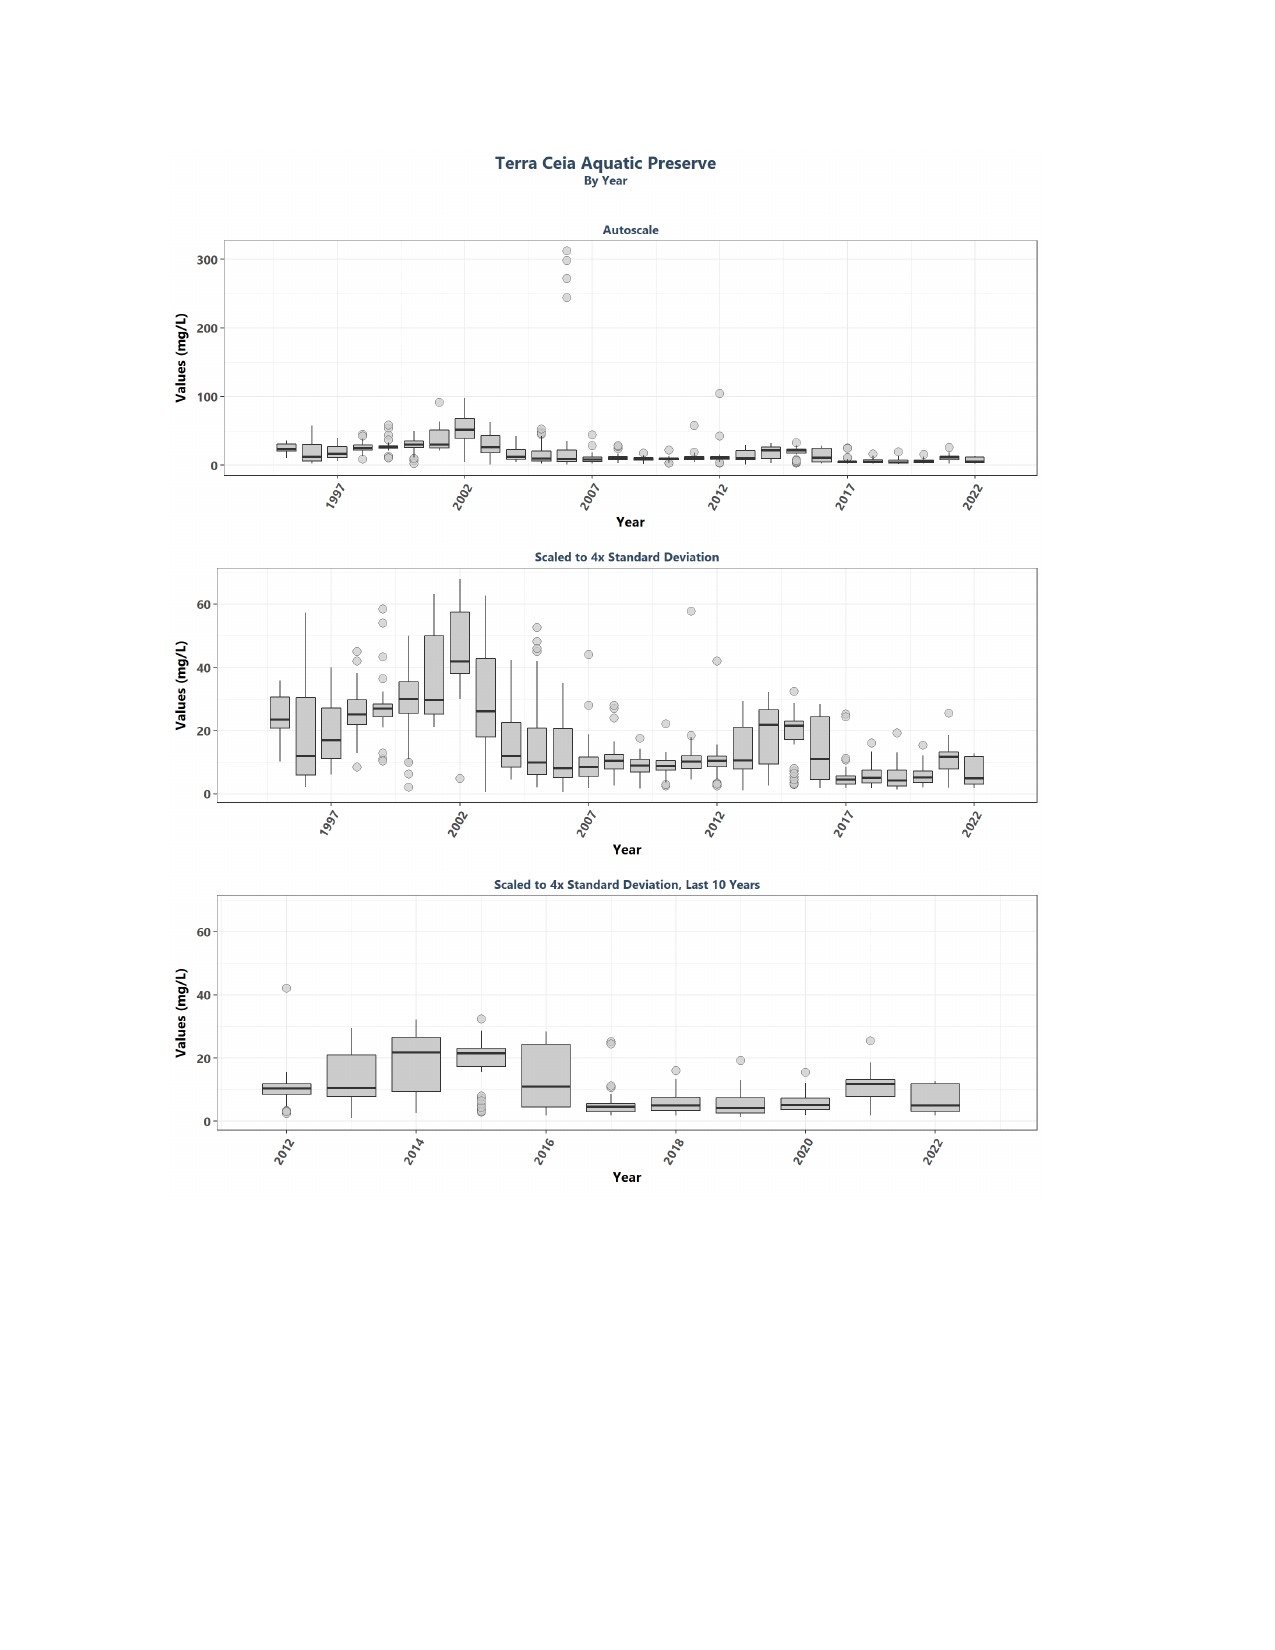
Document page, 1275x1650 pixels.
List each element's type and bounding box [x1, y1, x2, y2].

picture [168, 150, 1044, 1200]
